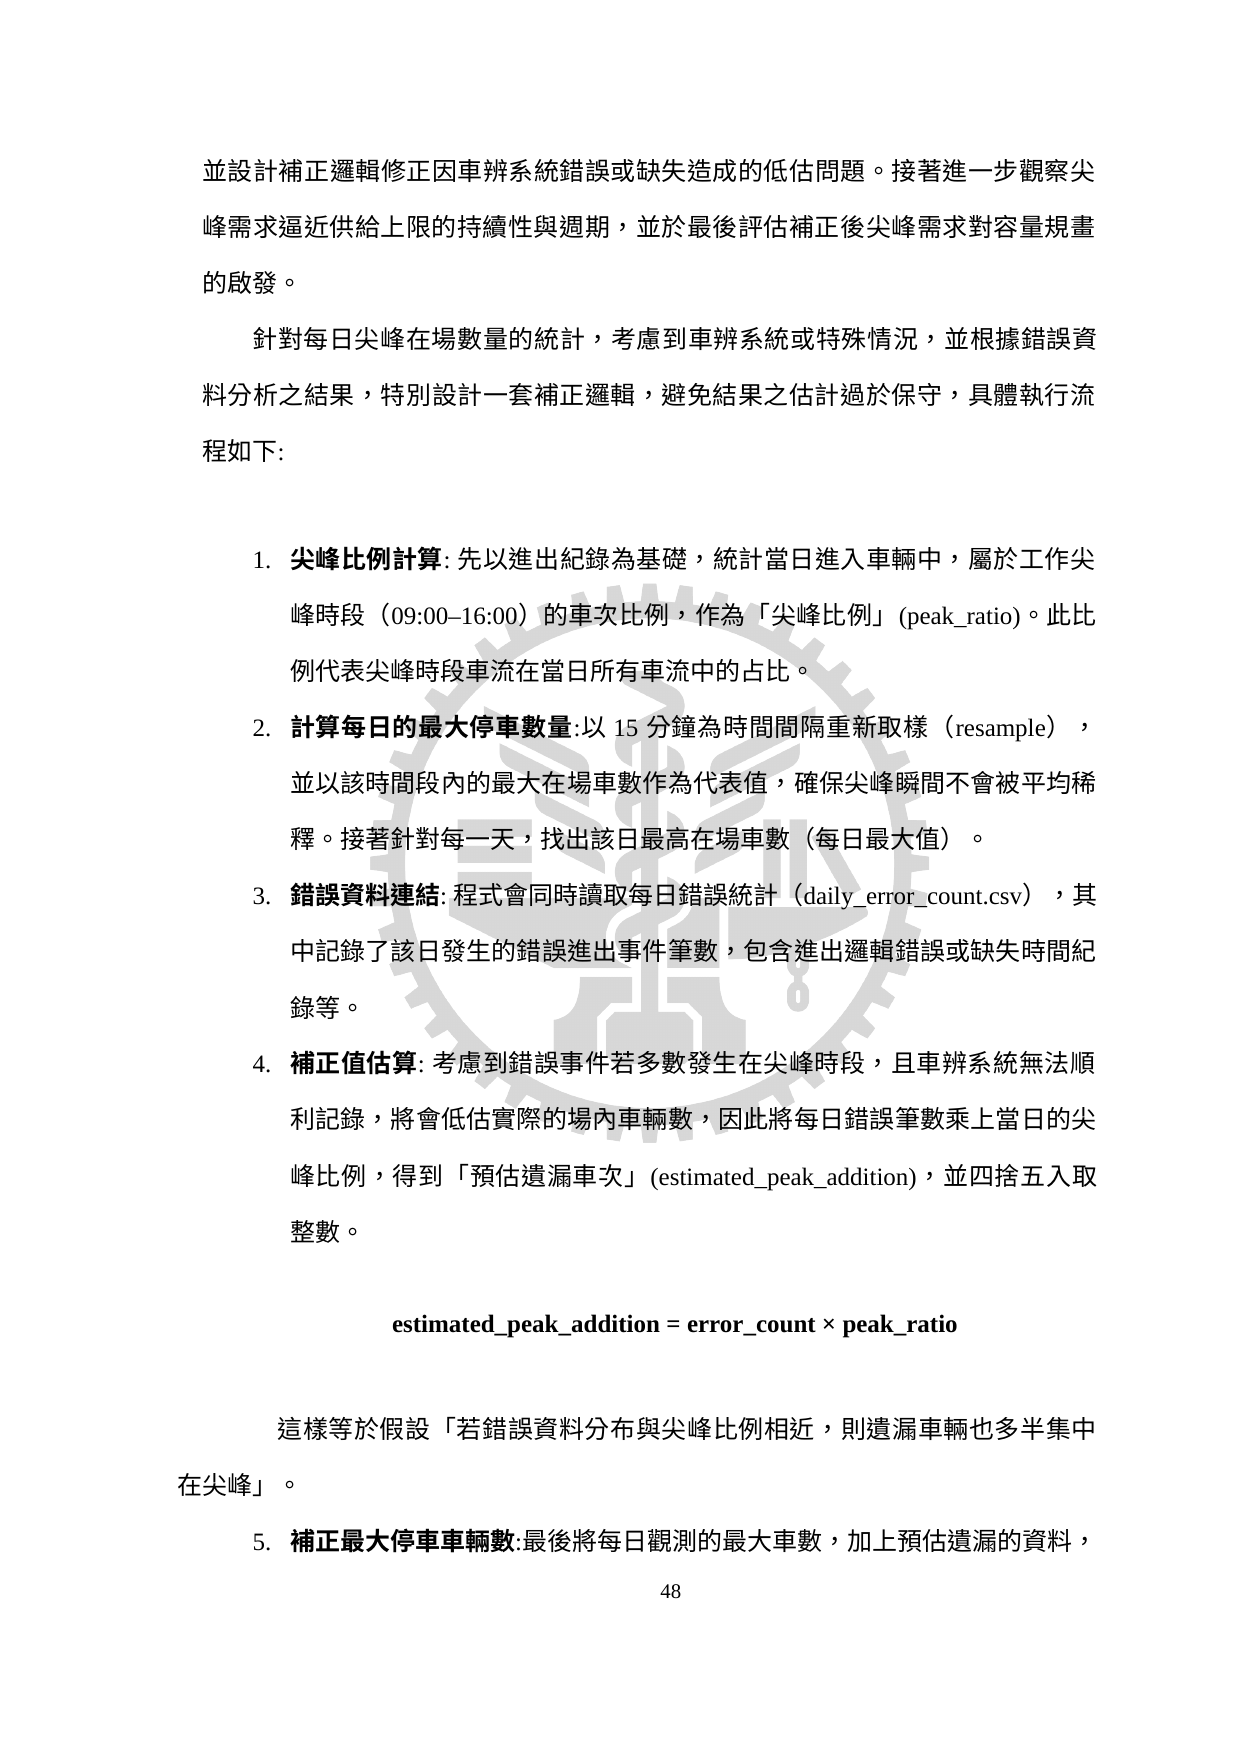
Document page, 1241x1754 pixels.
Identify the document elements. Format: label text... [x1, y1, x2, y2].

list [252, 1521, 1097, 1558]
list 錯誤資料連結: 程式會同時讀取每日錯誤統計（daily_error_count.csv），其中記錄了該日發生的錯誤進出事件筆數，包含進出邏輯錯誤或缺失時間紀錄等。 [252, 875, 1097, 1025]
text estimated_peak_addition = error_count × peak_ratio [202, 1305, 1097, 1342]
list 計算每日的最大停車數量:以 15 分鐘為時間間隔重新取樣（resample），並以該時間段內的最大在場車數作為代表值，確保尖峰瞬間不會被平均稀釋。接著針對每一天，找出該日最高在場車數（每日最大值）。 [252, 707, 1097, 857]
list 補正值估算: 考慮到錯誤事件若多數發生在尖峰時段，且車辨系統無法順利記錄，將會低估實際的場內車輛數，因此將每日錯誤筆數乘上當日的尖峰比例，得到「預估遺漏車次」(estimated_peak_addition)，並四捨五入取整數。 [252, 1043, 1097, 1249]
list 尖峰比例計算: 先以進出紀錄為基礎，統計當日進入車輛中，屬於工作尖峰時段（09:00–16:00）的車次比例，作為「尖峰比例」(peak_ratio)。此比例代表尖峰時段車流在當日所有車流中的占比。 [252, 539, 1097, 689]
text 針對每日尖峰在場數量的統計，考慮到車辨系統或特殊情況，並根據錯誤資料分析之結果，特別設計一套補正邏輯，避免結果之估計過於保守，具體執行流程如下: [202, 319, 1097, 469]
text 這樣等於假設「若錯誤資料分布與尖峰比例相近，則遺漏車輛也多半集中在尖峰」。 [177, 1409, 1097, 1502]
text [202, 151, 1097, 301]
